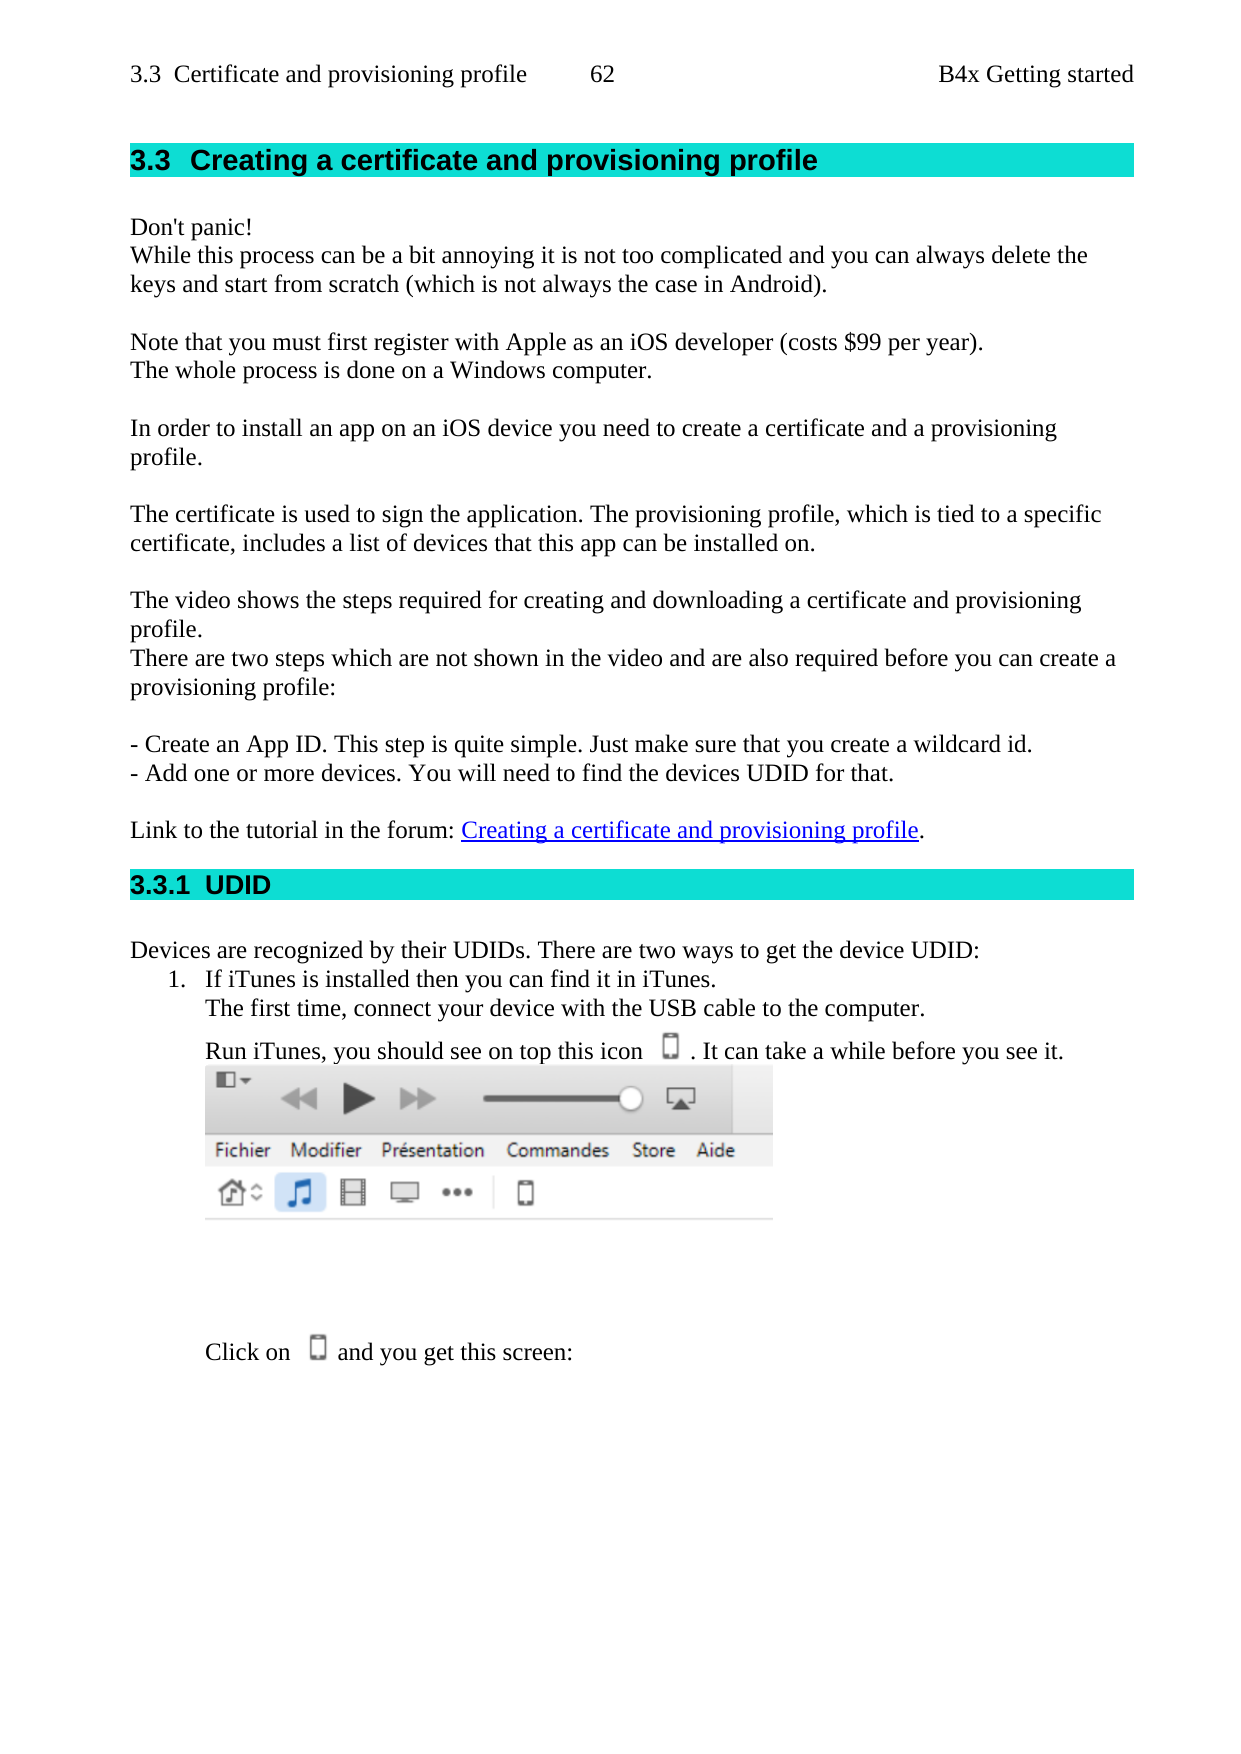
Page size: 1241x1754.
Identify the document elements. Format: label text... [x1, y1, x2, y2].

text Don't panic! While this process can be a bit annoying it is not too complicated and you can always delete the keys and start from scratch (which is not always the case in Android). Note that you must first register with Apple as an iOS developer (costs $99 per year). The whole process is done on a Windows computer. In order to install an app on an iOS device you need to create a certificate and a provisioning profile. The certificate is used to sign the application. The provisioning profile, which is tied to a specific certificate, includes a list of devices that this app can be installed on. The video shows the steps required for creating and downloading a certificate and provisioning profile. There are two steps which are not shown in the video and are also required before you can create a provisioning profile: - Create an App ID. This step is quite simple. Just make sure that you create a wildcard id. - Add one or more devices. You will need to find the devices UDID for that. [130, 212, 1134, 815]
picture [296, 1323, 338, 1361]
text Devices are recognized by their UDIDs. There are two ways to get the device UDID: [130, 935, 1134, 964]
text Link to the tutorial in the forum: Creating a certificate and provisioning profile. [130, 815, 1134, 844]
picture [205, 1064, 773, 1237]
picture [649, 1021, 690, 1060]
subtitle Creating a certificate and provisioning profile [130, 143, 1134, 177]
subtitle UDID [130, 869, 1134, 900]
